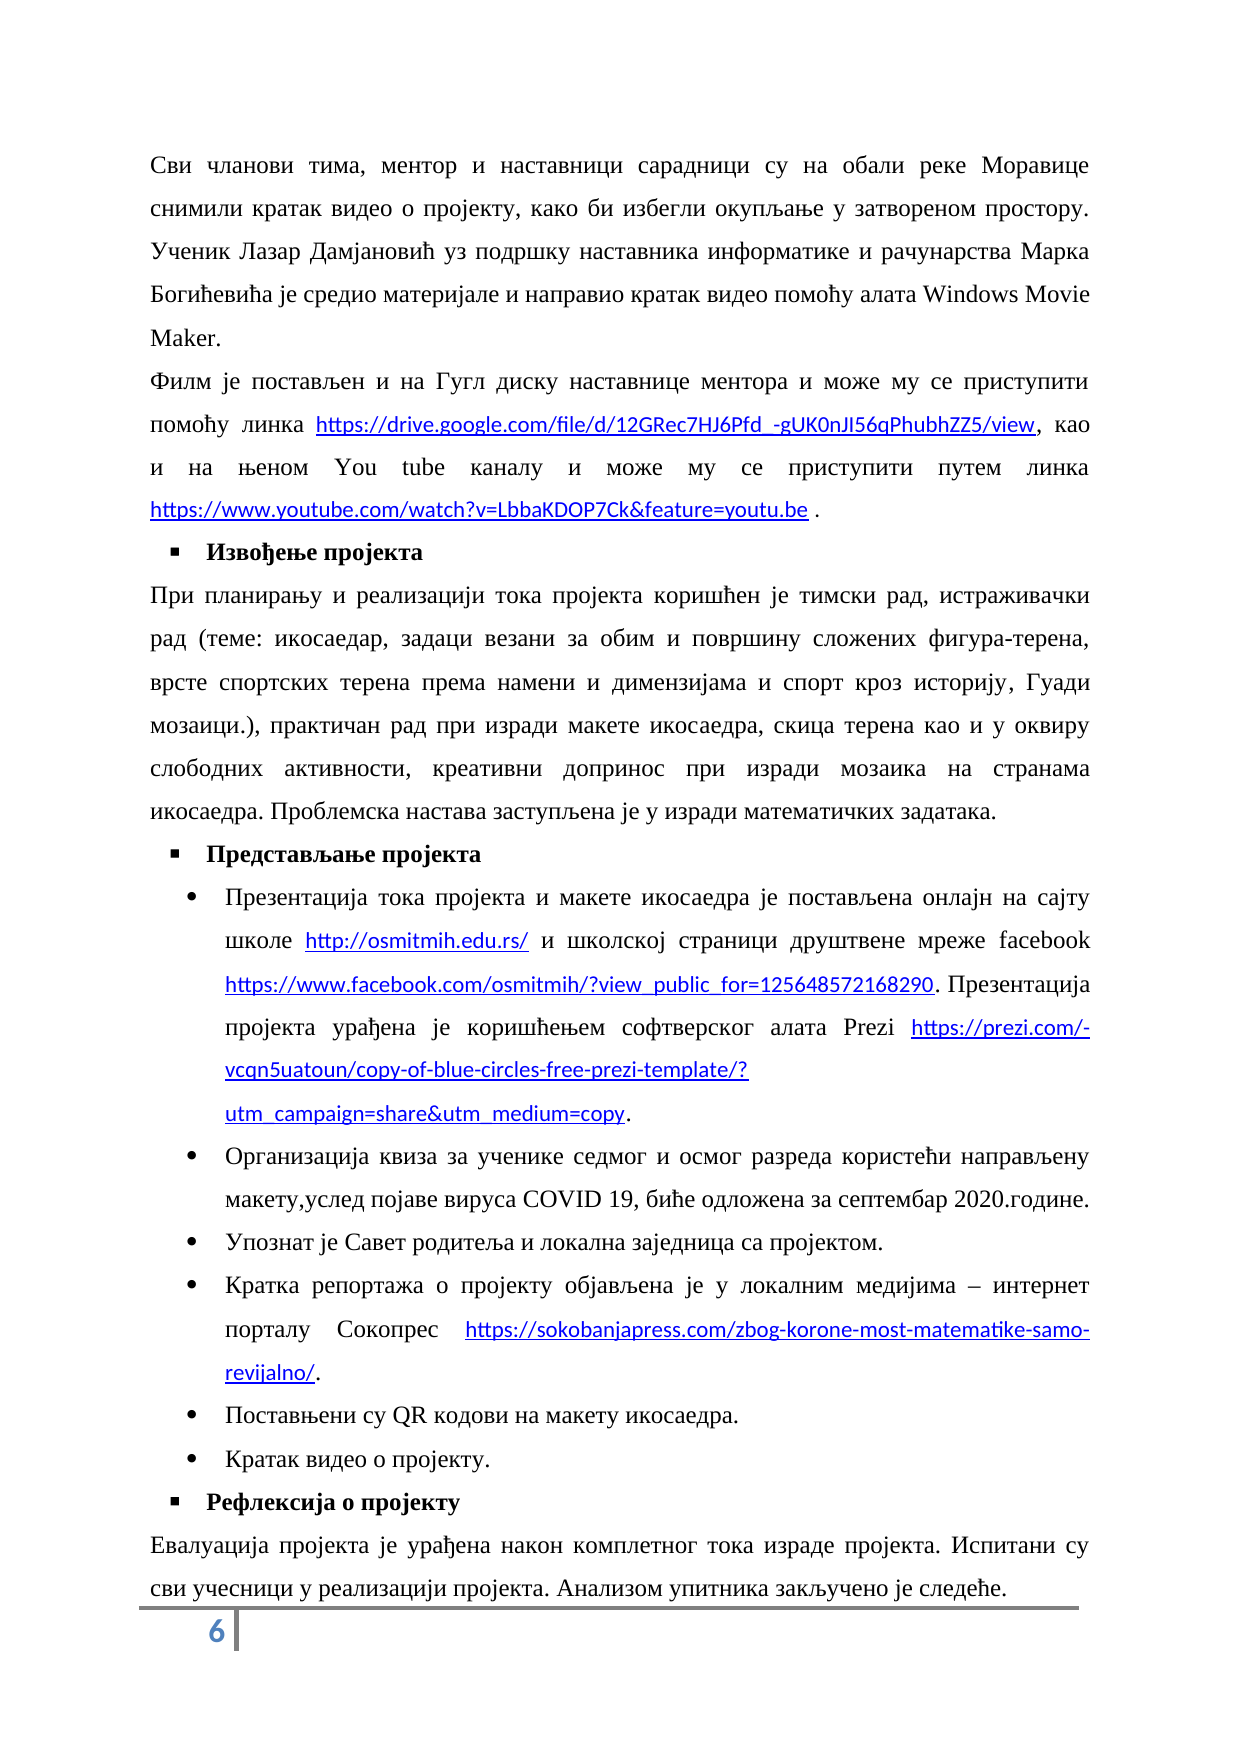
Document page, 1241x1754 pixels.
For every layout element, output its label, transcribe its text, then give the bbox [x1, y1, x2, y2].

list Кратак видео о пројекту. [187, 1444, 1090, 1472]
text Сви чланови тима, ментор и наставници сарадници су на обали реке Моравице снимили кратак видео о пројекту, како би избегли окупљање у затвореном простору. Ученик Лазар Дамјановић уз подршку наставника информатике и рачунарства Марка Богићевића је средио материјале и направио кратак видео помоћу алата Windows Movie Maker. [150, 150, 1090, 352]
list Поставњени су QR кодови на макету икосаедра. [187, 1401, 1090, 1429]
list Представљање пројекта [169, 839, 1090, 868]
list Упознат је Савет родитеља и локална заједница са пројектом. [187, 1227, 1090, 1256]
text При планирању и реализацији тока пројекта коришћен је тимски рад, истраживачки рад (теме: икосаедар, задаци везани за обим и површину сложених фигура-терена, врсте спортских терена према намени и димензијама и спорт кроз историју, Гуади мозаици.), практичан рад при изради макете икосаедра, скица терена као и у оквиру слободних активности, креативни допринос при изради мозаика на странама икосаедра. Проблемска настава заступљена је у изради математичких задатака. [150, 580, 1090, 825]
list Организација квиза за ученике седмог и осмог разреда користећи направљену макету,услед појаве вируса COVID 19, биће одложена за септембар 2020.године. [187, 1141, 1090, 1213]
list Извођење пројекта [169, 537, 1090, 566]
list Рефлексија о пројекту [169, 1487, 1090, 1516]
text Евалуација пројекта је урађена након комплетног тока израде пројекта. Испитани су сви учесници у реализацији пројекта. Анализом упитника закључено је следеће. [150, 1530, 1090, 1602]
list Презентација тока пројекта и макете икосаедра је постављена онлајн на сајту школе http://osmitmih.edu.rs/ и школској страници друштвене мреже facebook https://www.facebook.com/osmitmih/?view_public_for=125648572168290. Презентација пројекта урађена је коришћењем софтверског алата Prezi https://prezi.com/-vcqn5uatoun/copy-of-blue-circles-free-prezi-template/?utm_campaign=share&utm_medium=copy. [187, 882, 1090, 1127]
text Филм је постављен и на Гугл диску наставнице ментора и може му се приступити помоћу линка https://drive.google.com/file/d/12GRec7HJ6Pfd_-gUK0nJI56qPhubhZZ5/view, као и на њеном You tube каналу и може му се приступити путем линка https://www.youtube.com/watch?v=LbbaKDOP7Ck&feature=youtu.be . [150, 366, 1090, 523]
list Кратка репортажа о пројекту објављена је у локалним медијима – интернет порталу Сокопрес https://sokobanjapress.com/zbog-korone-most-matematike-samo-revijalno/. [187, 1271, 1090, 1386]
